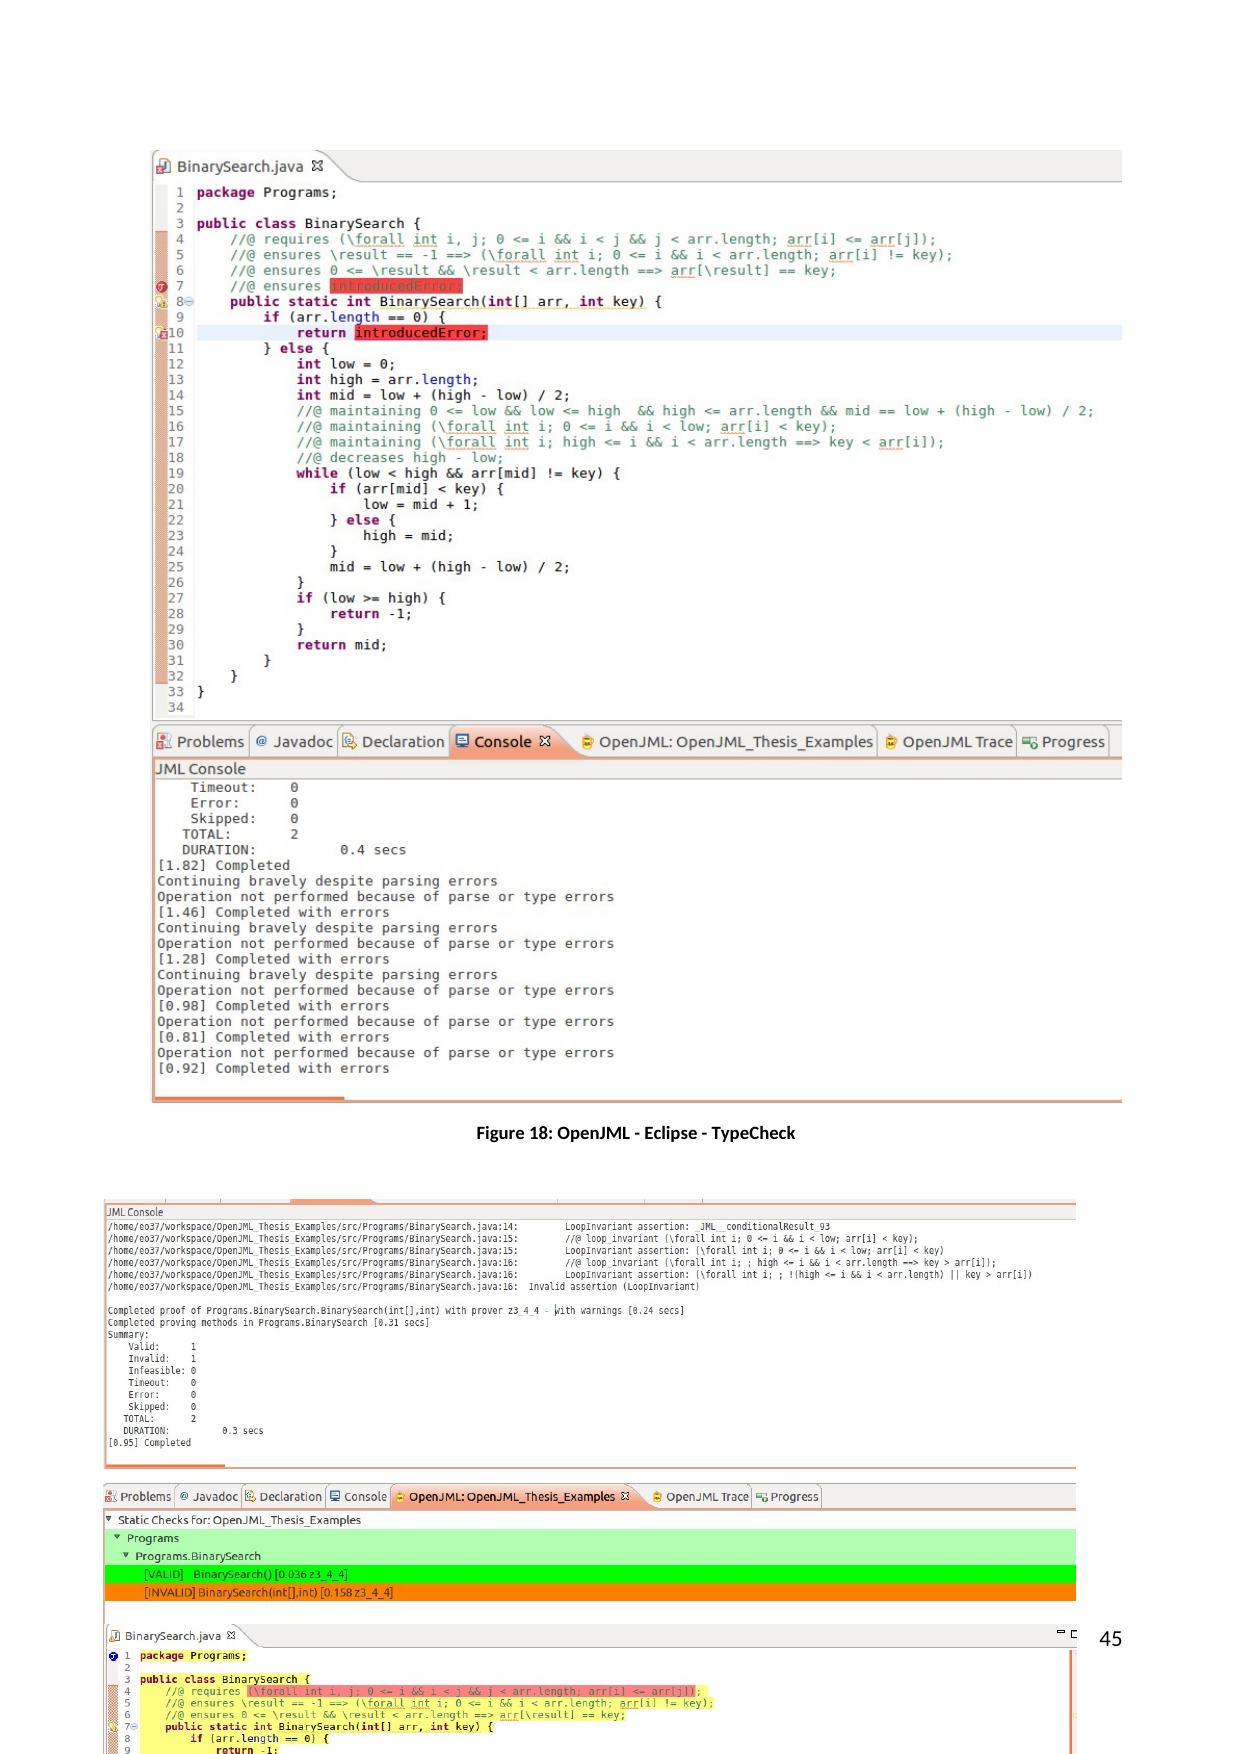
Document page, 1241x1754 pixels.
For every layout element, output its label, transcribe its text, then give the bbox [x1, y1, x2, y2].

picture [103, 1199, 1076, 1469]
text Figure 18: OpenJML - Eclipse - TypeCheck [150, 1121, 1122, 1144]
picture [150, 150, 1123, 1103]
picture [103, 1483, 1077, 1754]
